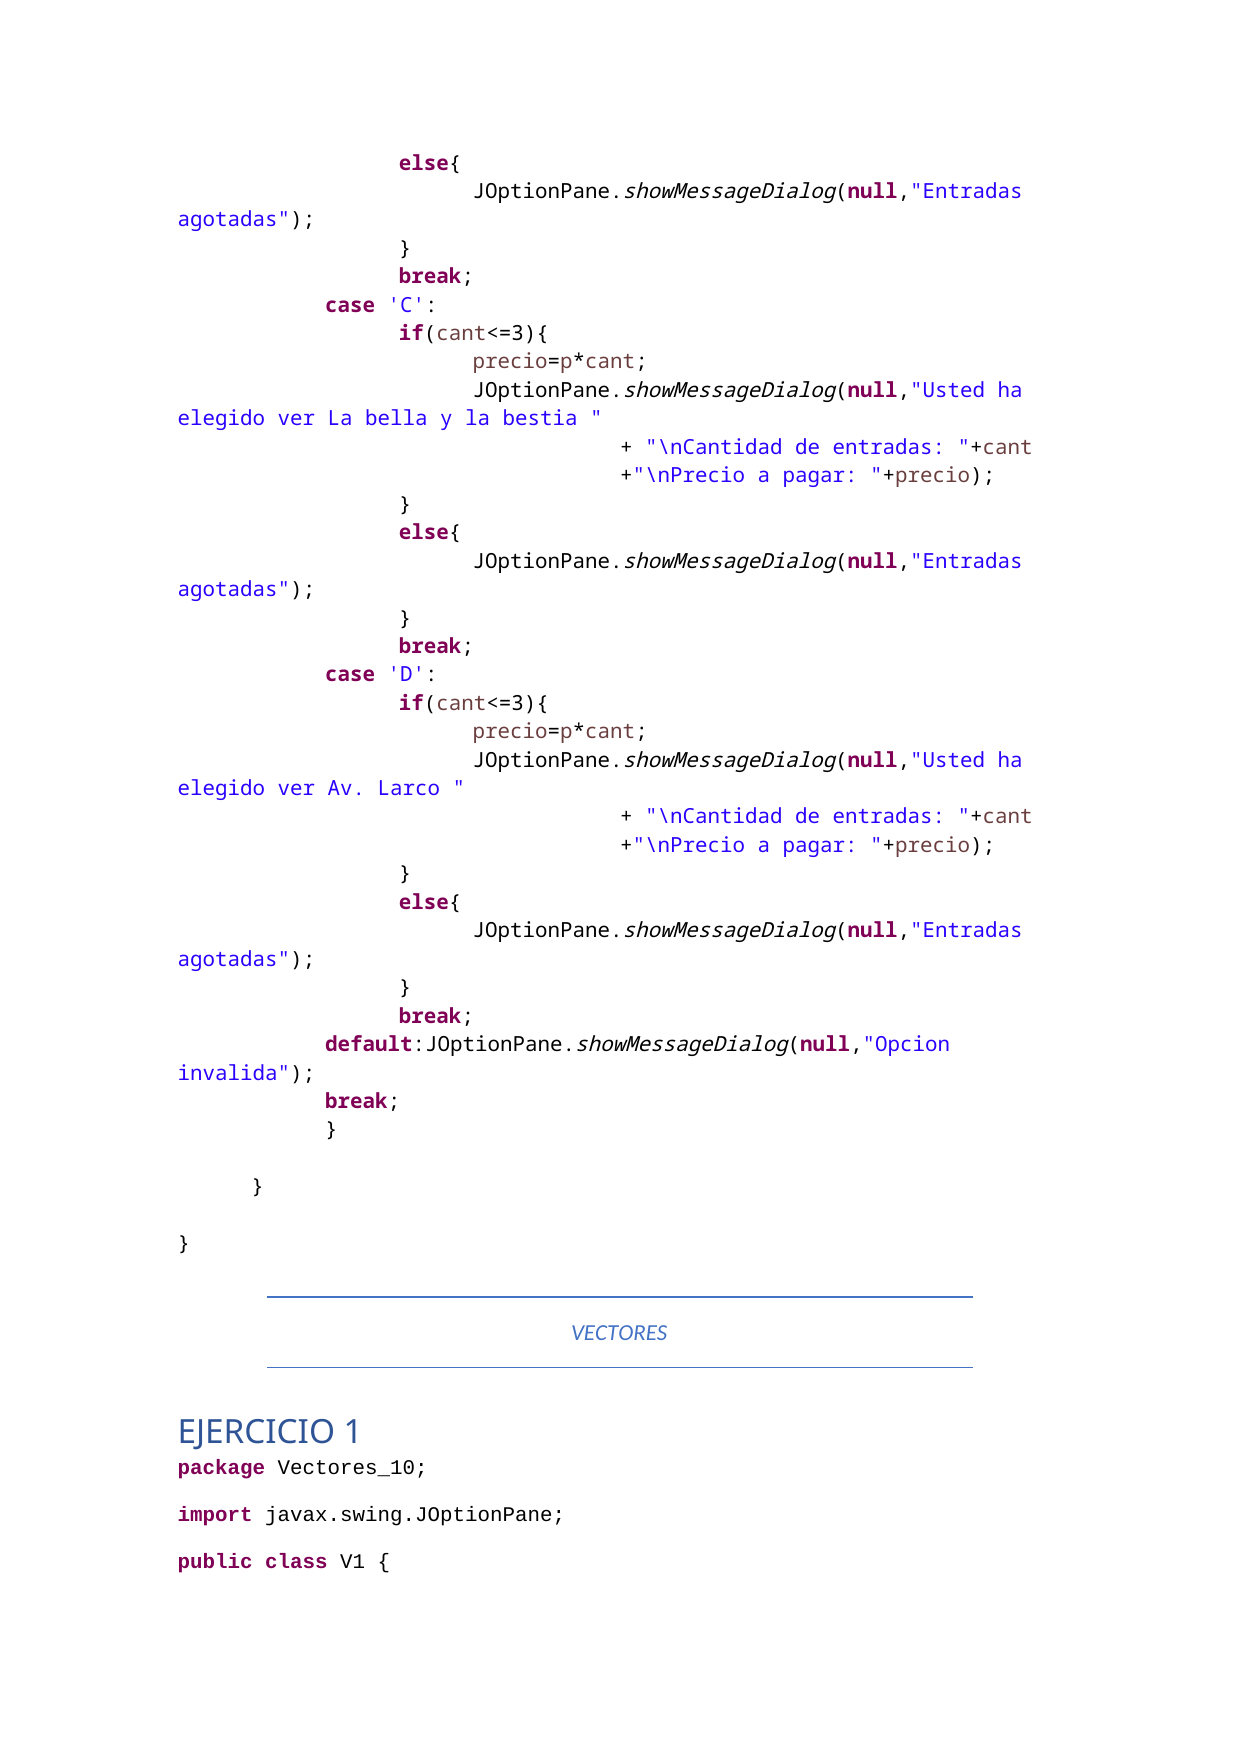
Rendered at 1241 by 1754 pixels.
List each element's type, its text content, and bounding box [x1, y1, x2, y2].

text break; [177, 631, 1063, 659]
text JOptionPane.showMessageDialog(null,"Entradas agotadas"); [177, 546, 1063, 603]
text + "\nCantidad de entradas: "+cant [177, 432, 1063, 460]
text break; [177, 1001, 1063, 1029]
text precio=p*cant; [177, 716, 1063, 745]
text JOptionPane.showMessageDialog(null,"Entradas agotadas"); [177, 176, 1063, 233]
text precio=p*cant; [177, 347, 1063, 375]
text VECTORES [267, 1298, 973, 1367]
text else{ [177, 517, 1063, 546]
text } [177, 1171, 1063, 1200]
text + "\nCantidad de entradas: "+cant [177, 802, 1063, 830]
text else{ [177, 887, 1063, 915]
text } [177, 1228, 1063, 1257]
text JOptionPane.showMessageDialog(null,"Usted ha elegido ver La bella y la bestia " [177, 375, 1063, 432]
text +"\nPrecio a pagar: "+precio); [177, 830, 1063, 858]
text default:JOptionPane.showMessageDialog(null,"Opcion invalida"); [177, 1029, 1063, 1086]
text break; [177, 1086, 1063, 1114]
text public class V1 { [177, 1551, 1063, 1575]
text if(cant<=3){ [177, 318, 1063, 347]
text import javax.swing.JOptionPane; [177, 1504, 1063, 1528]
subtitle EJERCICIO 1 [177, 1408, 1063, 1453]
text JOptionPane.showMessageDialog(null,"Entradas agotadas"); [177, 915, 1063, 972]
text else{ [177, 148, 1063, 176]
text } [177, 972, 1063, 1001]
text break; [177, 261, 1063, 290]
text package Vectores_10; [177, 1457, 1063, 1480]
text } [177, 489, 1063, 517]
text +"\nPrecio a pagar: "+precio); [177, 460, 1063, 489]
text } [177, 1114, 1063, 1143]
text } [177, 233, 1063, 261]
text } [177, 858, 1063, 887]
text if(cant<=3){ [177, 688, 1063, 716]
text } [177, 603, 1063, 631]
text case 'D': [177, 659, 1063, 688]
text JOptionPane.showMessageDialog(null,"Usted ha elegido ver Av. Larco " [177, 745, 1063, 802]
text case 'C': [177, 290, 1063, 318]
